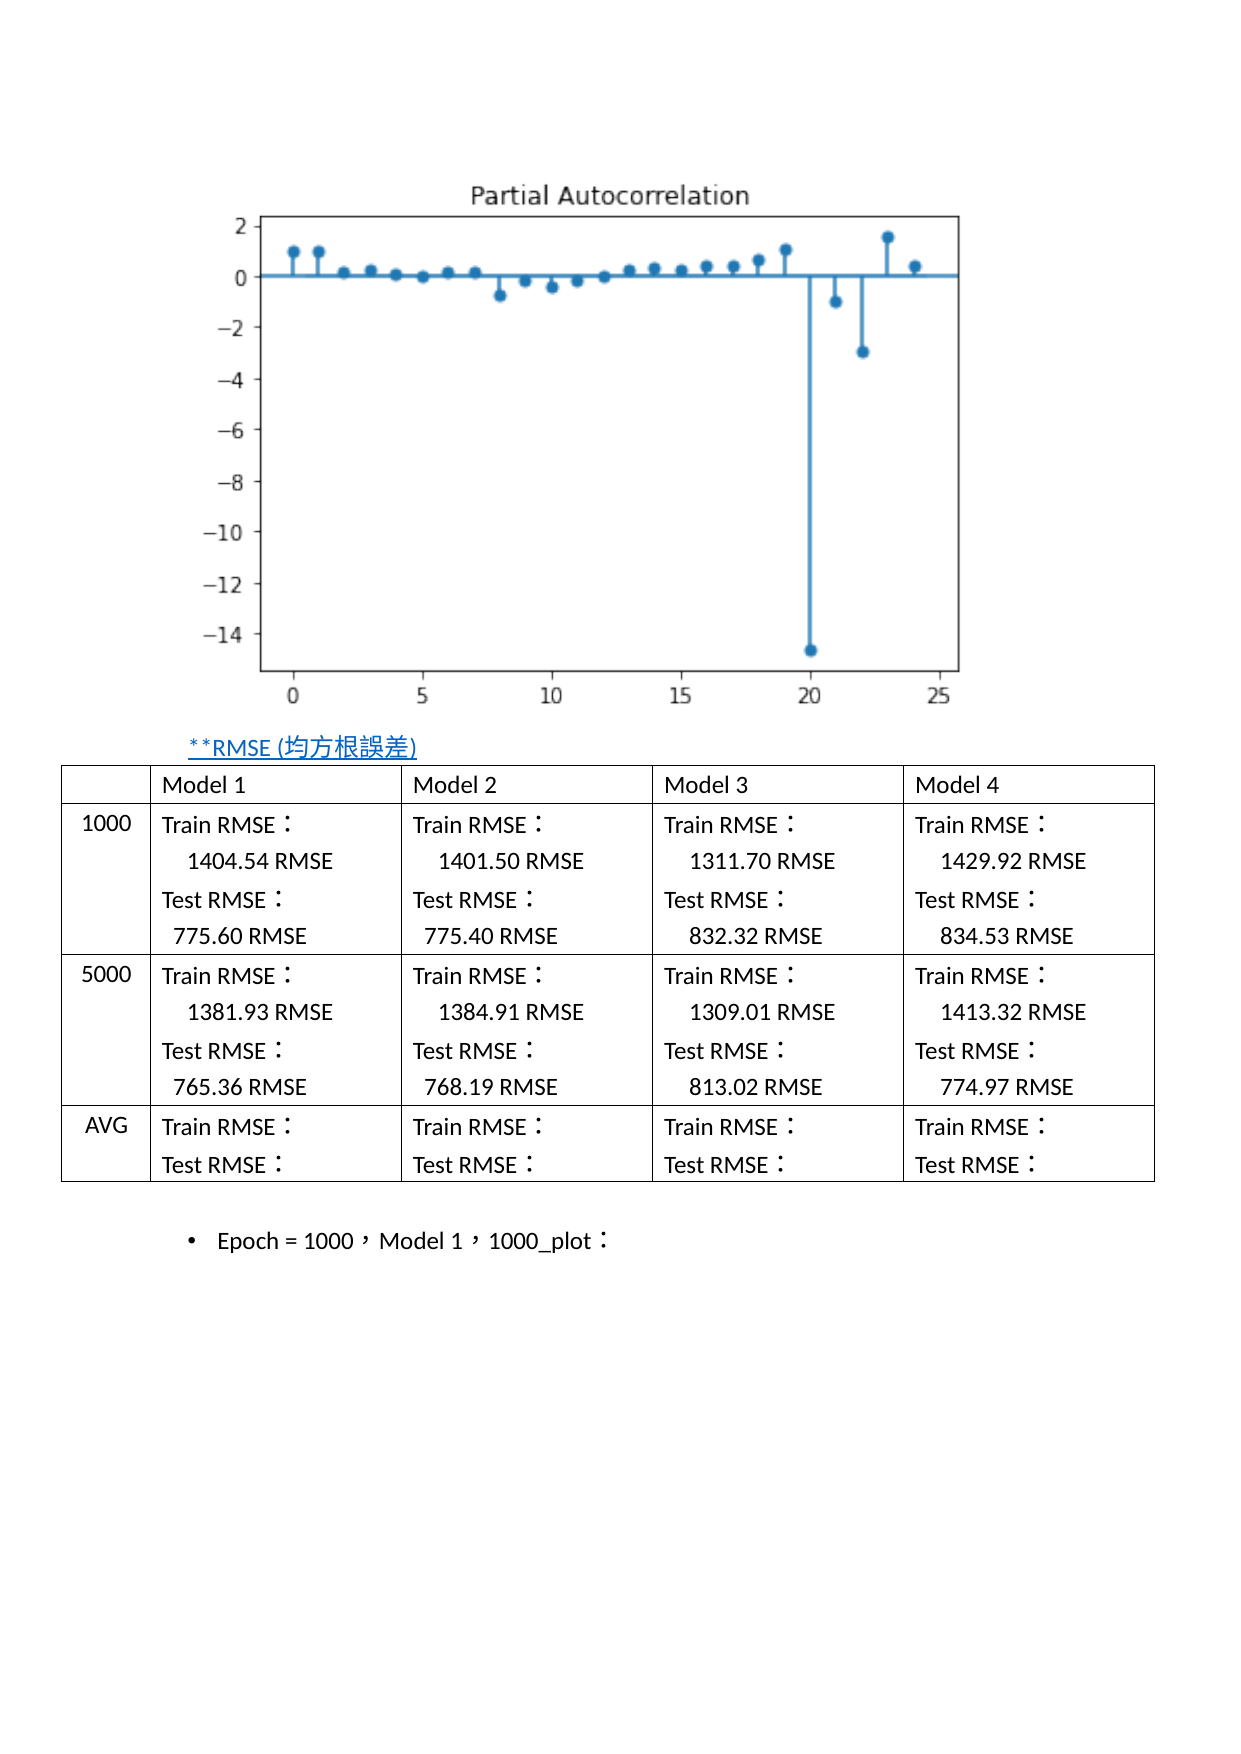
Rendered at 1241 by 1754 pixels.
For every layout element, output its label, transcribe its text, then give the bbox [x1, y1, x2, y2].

table_cell Train RMSE： Test RMSE： [151, 1106, 401, 1181]
text **RMSE (均方根誤差) [187, 727, 1053, 764]
table_cell Train RMSE： Test RMSE： [402, 1106, 652, 1181]
list Epoch = 1000，Model 1，1000_plot： [187, 1220, 1053, 1257]
table_header Model 3 [653, 766, 903, 803]
table_cell Train RMSE： 1384.91 RMSE Test RMSE： 768.19 RMSE [402, 955, 652, 1105]
table_cell Train RMSE： 1309.01 RMSE Test RMSE： 813.02 RMSE [653, 955, 903, 1105]
table_cell 5000 [62, 955, 150, 1105]
table_header Model 2 [402, 766, 652, 803]
table_cell Train RMSE： 1404.54 RMSE Test RMSE： 775.60 RMSE [151, 804, 401, 954]
table_cell AVG [62, 1106, 150, 1181]
table_cell Train RMSE： Test RMSE： [904, 1106, 1154, 1181]
table_cell 1000 [62, 804, 150, 954]
table_cell Train RMSE： 1381.93 RMSE Test RMSE： 765.36 RMSE [151, 955, 401, 1105]
table_header Model 1 [151, 766, 401, 803]
table_header Model 4 [904, 766, 1154, 803]
table_cell Train RMSE： 1401.50 RMSE Test RMSE： 775.40 RMSE [402, 804, 652, 954]
table_header [62, 766, 150, 803]
table_cell Train RMSE： 1413.32 RMSE Test RMSE： 774.97 RMSE [904, 955, 1154, 1105]
table_cell Train RMSE： 1311.70 RMSE Test RMSE： 832.32 RMSE [653, 804, 903, 954]
table_cell Train RMSE： Test RMSE： [653, 1106, 903, 1181]
table_cell Train RMSE： 1429.92 RMSE Test RMSE： 834.53 RMSE [904, 804, 1154, 954]
picture [187, 170, 973, 721]
